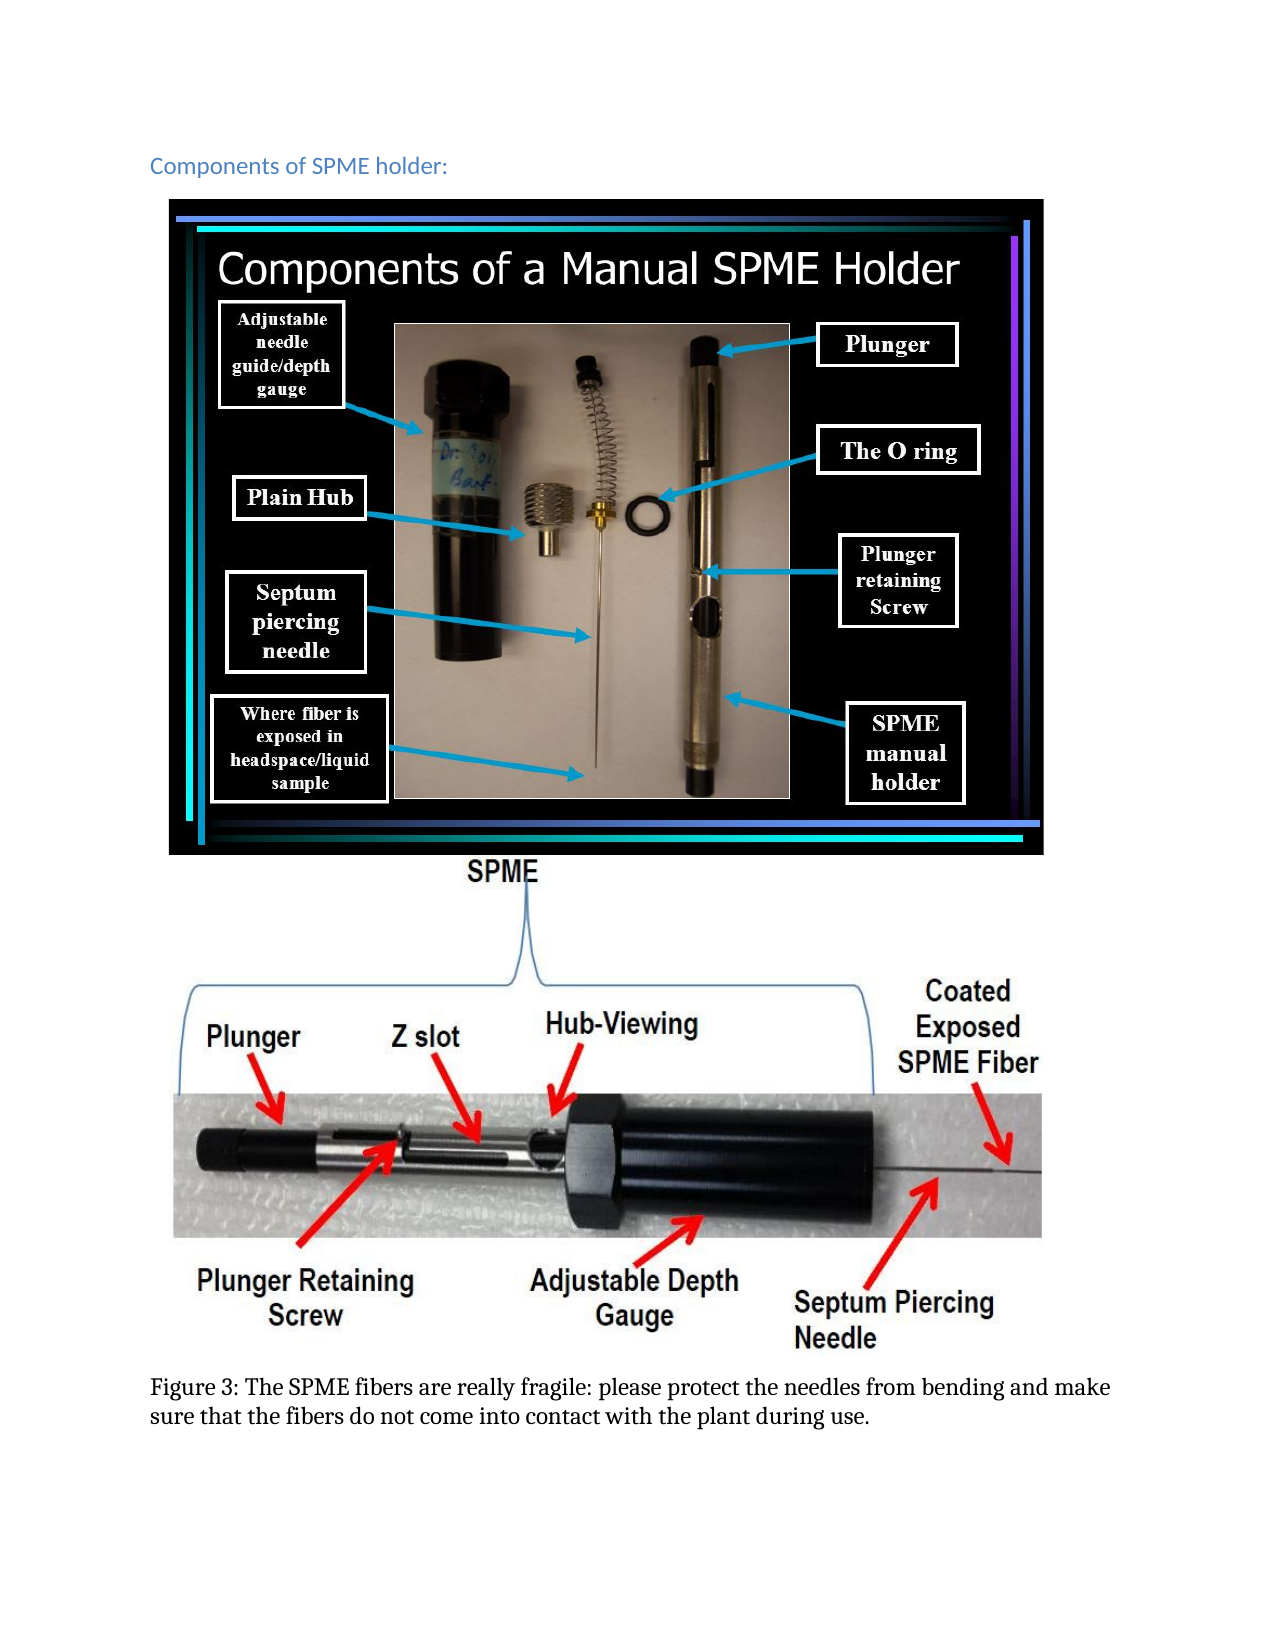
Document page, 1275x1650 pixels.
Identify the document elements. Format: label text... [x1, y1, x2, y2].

picture [168, 199, 1044, 1355]
subtitle Components of SPME holder: [150, 150, 1125, 181]
text Figure 3: The SPME fibers are really fragile: please protect the needles from bending and make sure that the fibers do not come into contact with the plant during use. [150, 1373, 1125, 1430]
